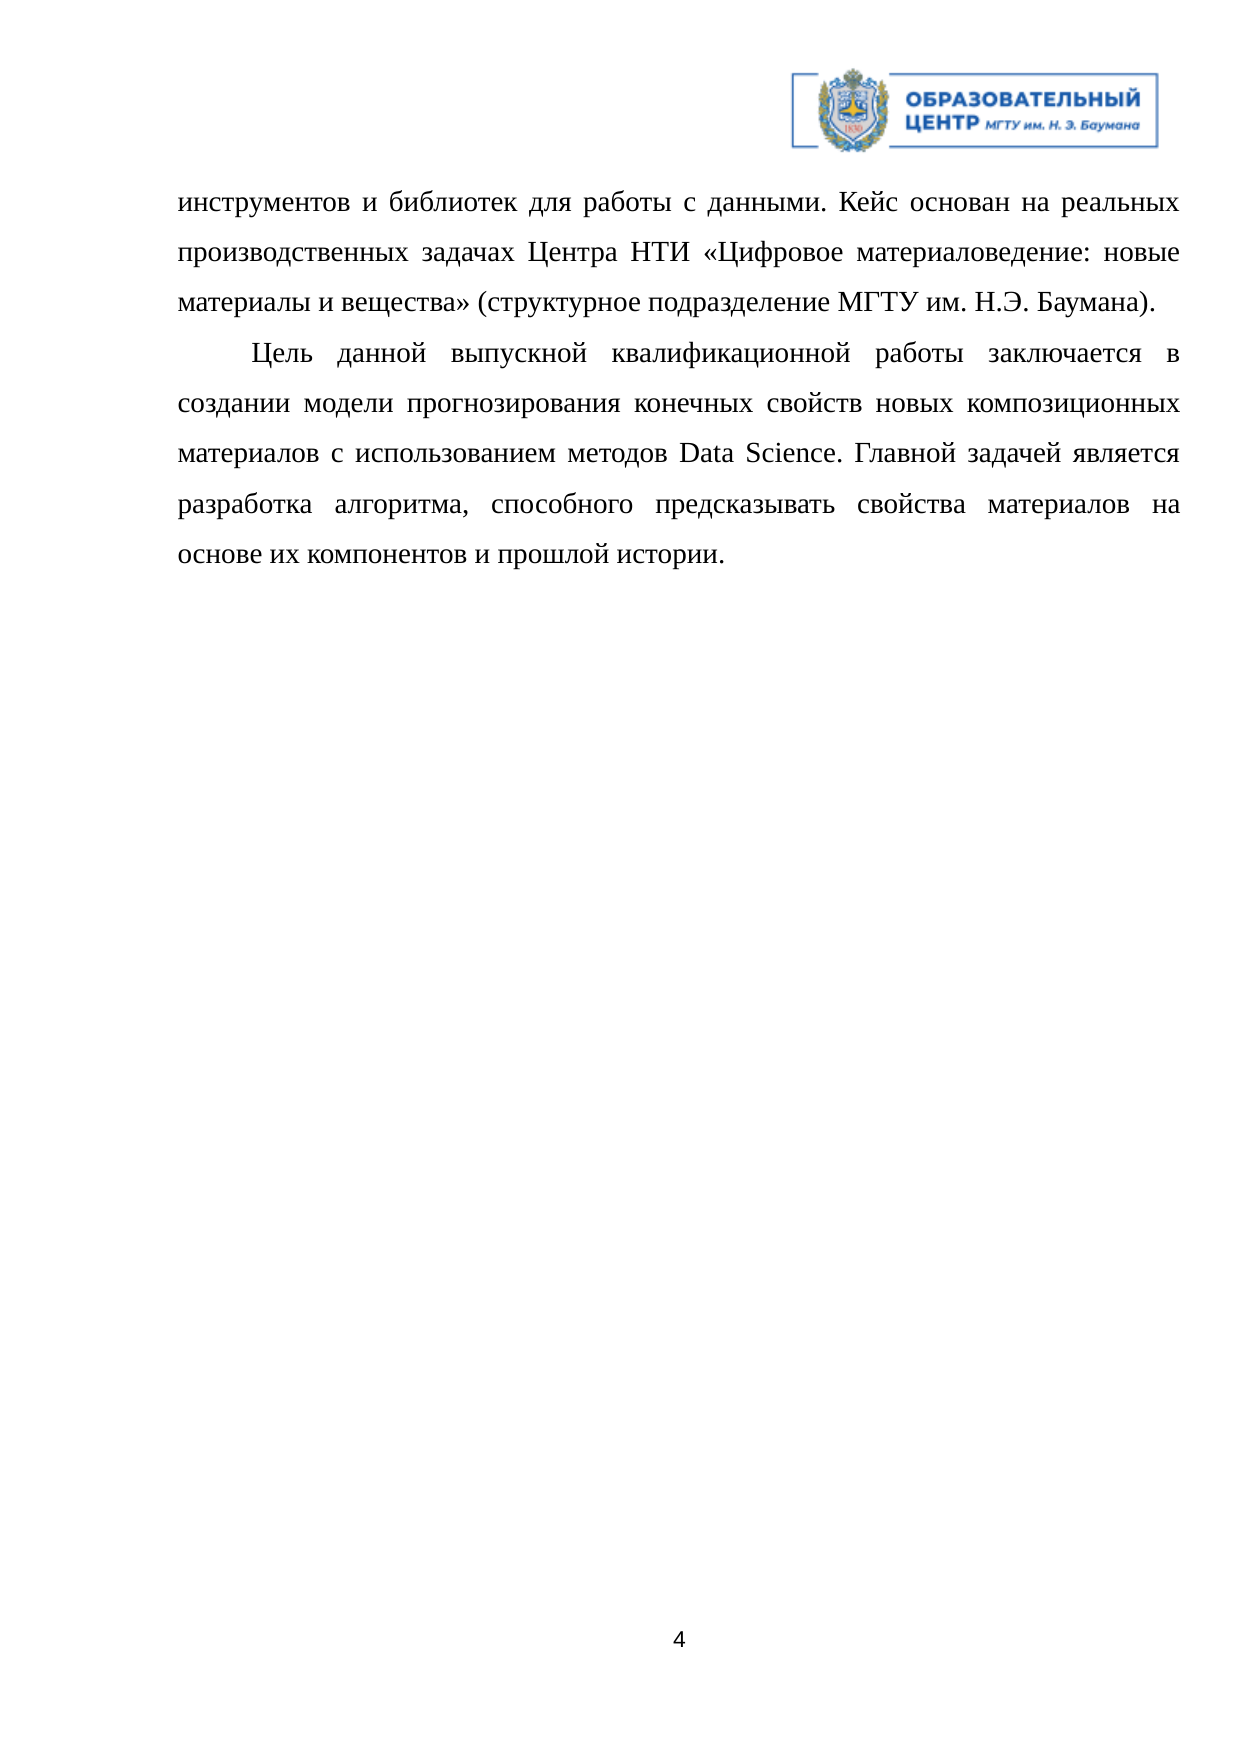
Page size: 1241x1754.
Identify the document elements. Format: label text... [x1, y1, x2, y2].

text Цель данной выпускной квалификационной работы заключается в создании модели прогнозирования конечных свойств новых композиционных материалов с использованием методов Data Science. Главной задачей является разработка алгоритма, способного предсказывать свойства материалов на основе их компонентов и прошлой истории. [177, 335, 1181, 570]
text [177, 118, 1181, 318]
picture [761, 45, 1209, 168]
